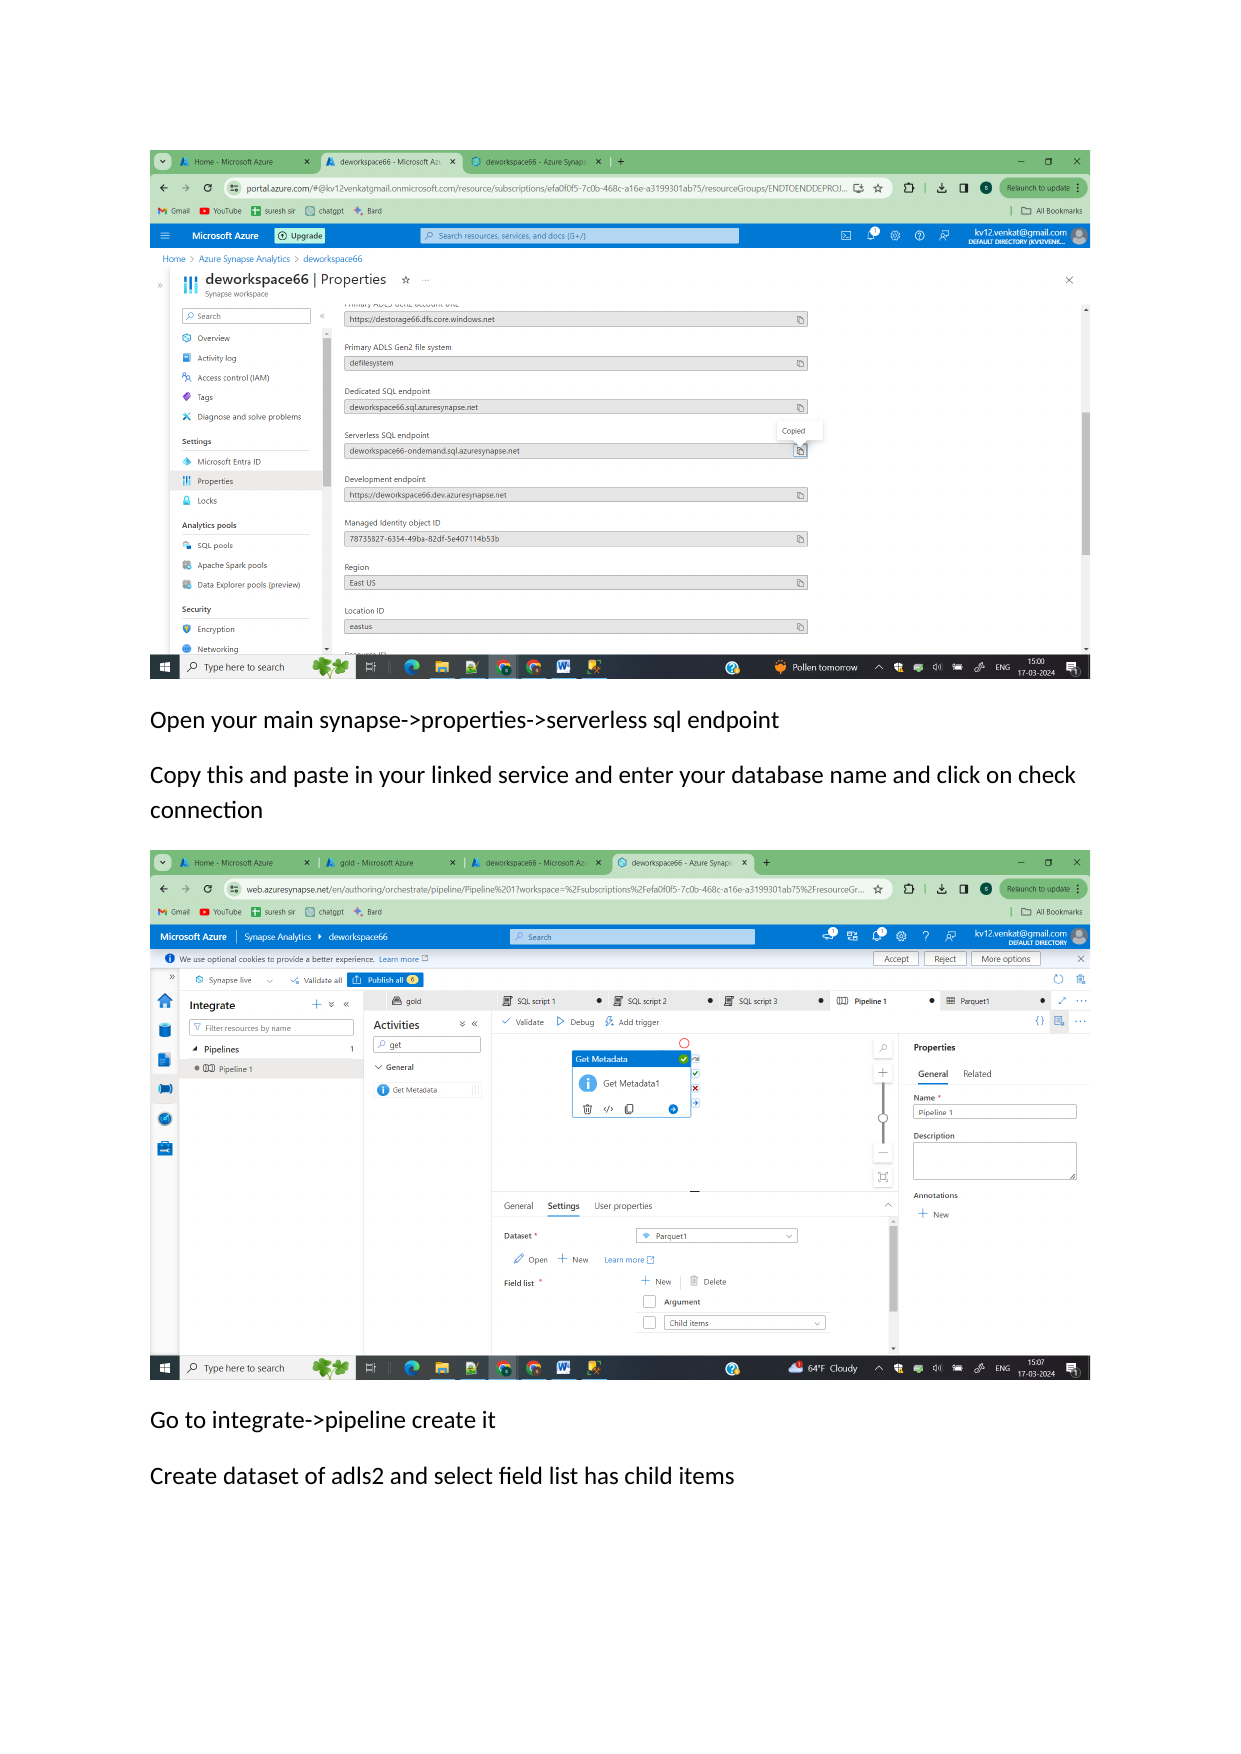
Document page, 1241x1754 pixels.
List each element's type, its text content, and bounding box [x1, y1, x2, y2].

picture [150, 850, 1091, 1380]
text Create dataset of adls2 and select field list has child items [150, 1460, 1090, 1491]
text Copy this and paste in your linked service and enter your database name and click on check connection [150, 760, 1090, 825]
text Open your main synapse->properties->serverless sql endpoint [150, 704, 1090, 734]
picture [150, 150, 1091, 679]
text Go to integrate->pipeline create it [150, 1404, 1090, 1435]
